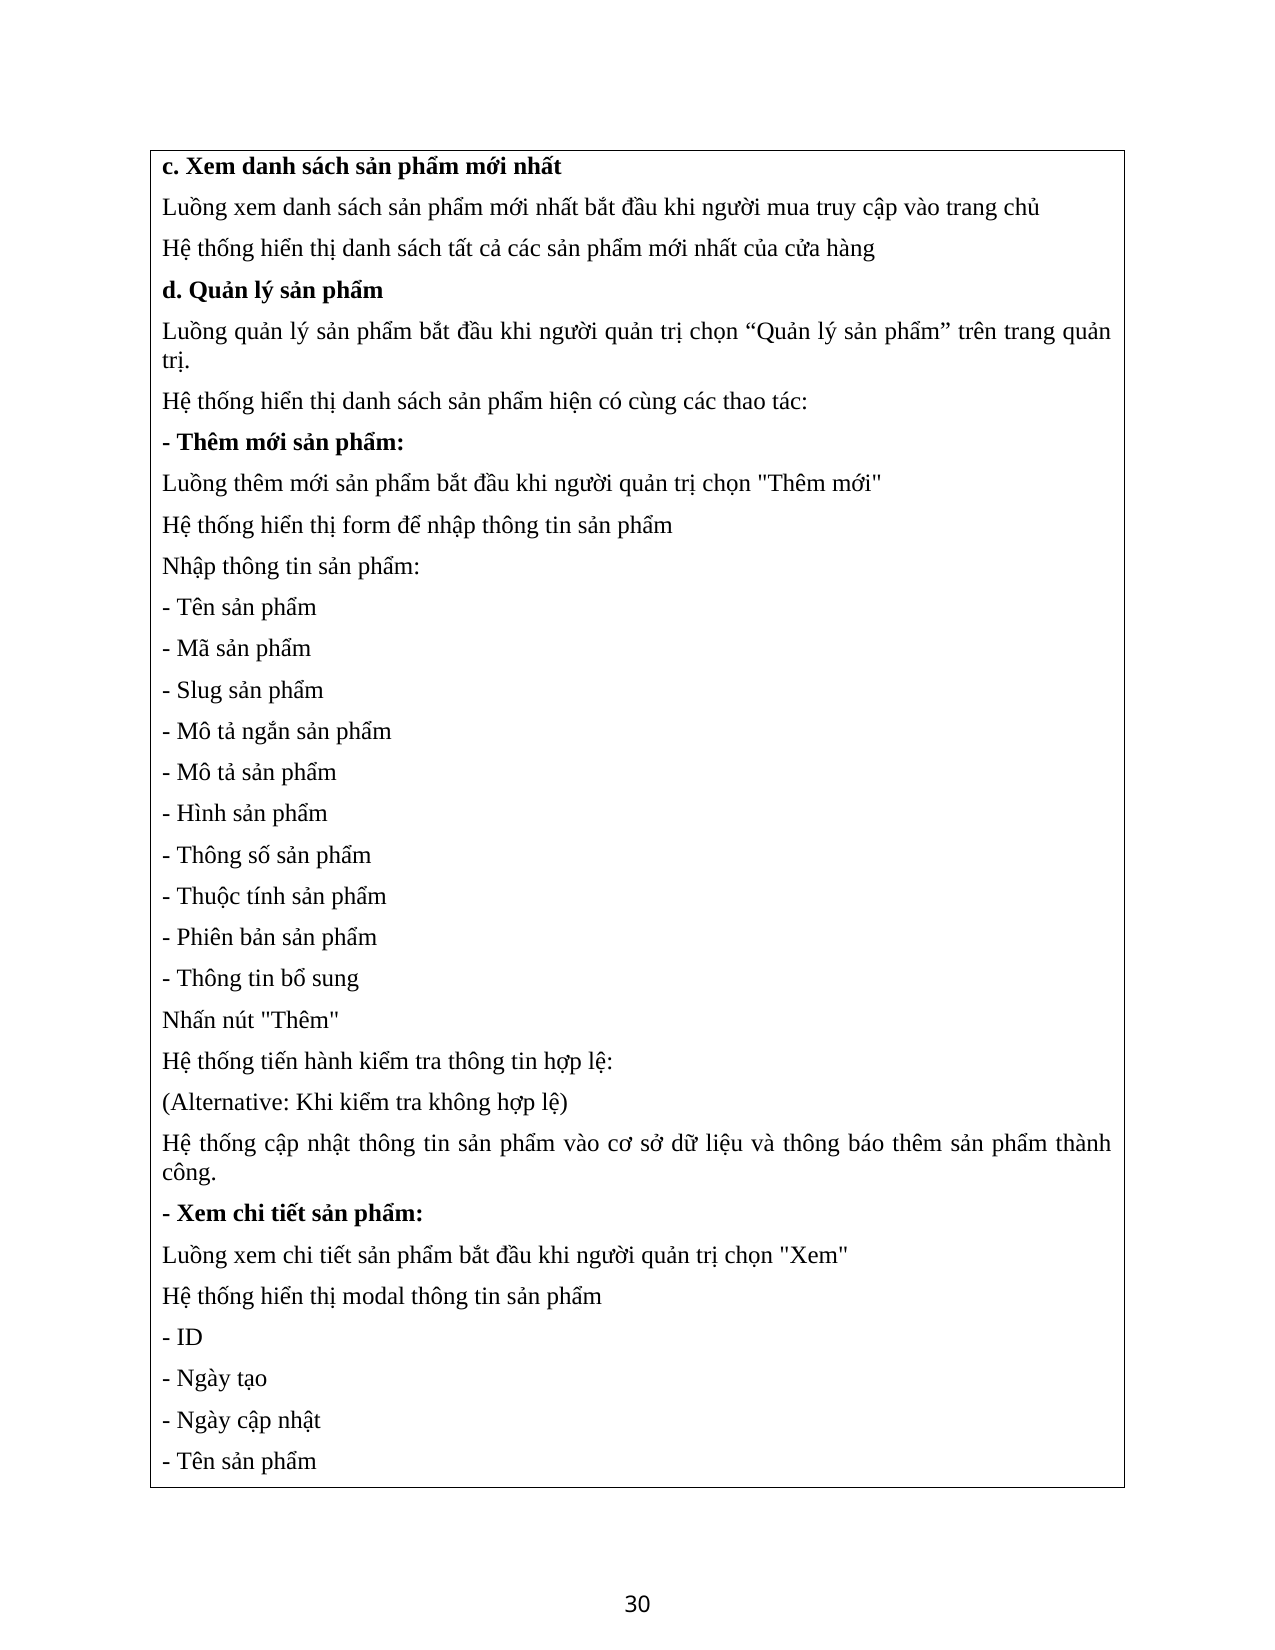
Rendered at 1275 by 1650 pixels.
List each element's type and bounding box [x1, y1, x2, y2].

table_cell [151, 151, 1124, 1487]
